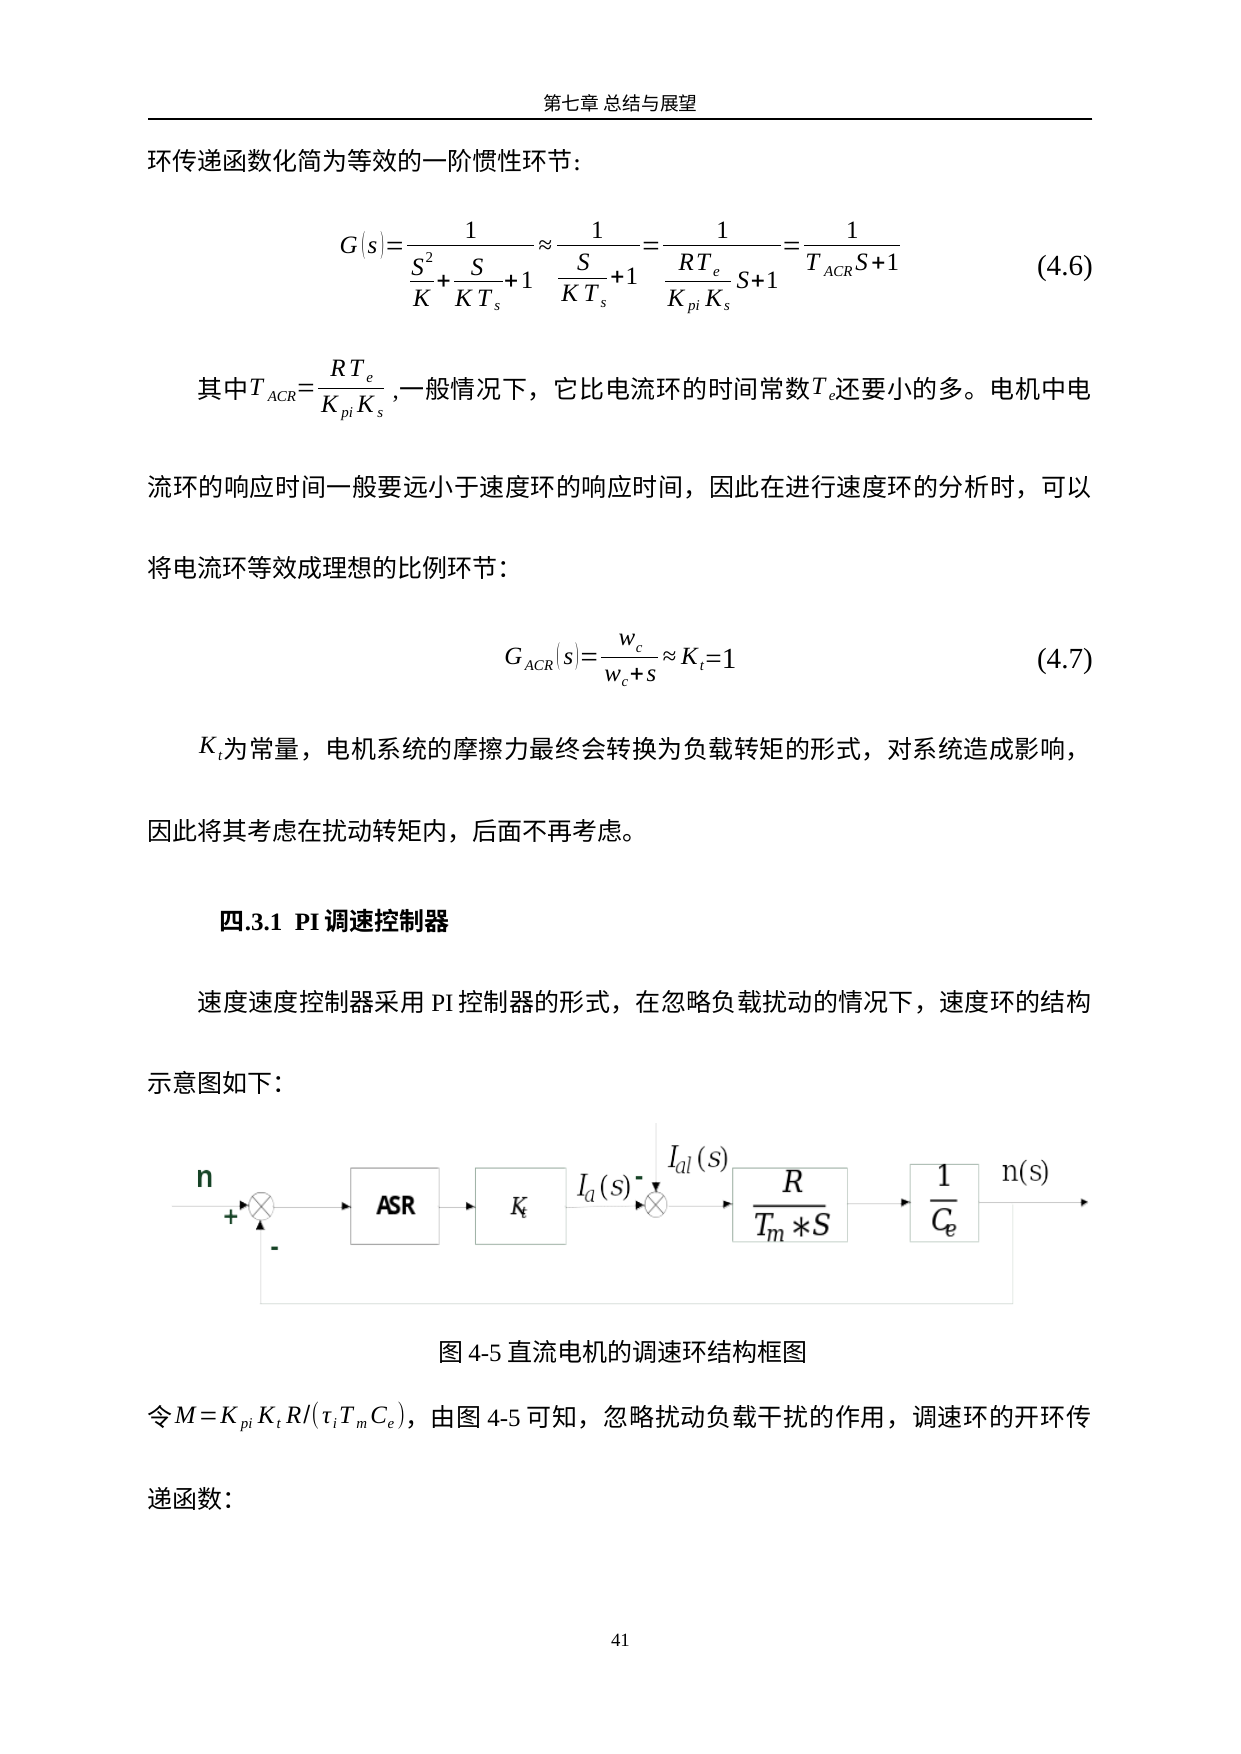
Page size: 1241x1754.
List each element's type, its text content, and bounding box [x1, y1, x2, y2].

text 速度速度控制器采用PI控制器的形式，在忽略负载扰动的情况下，速度环的结构示意图如下： [148, 968, 1092, 1114]
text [148, 127, 1092, 192]
text 为常量，电机系统的摩擦力最终会转换为负载转矩的形式，对系统造成影响，因此将其考虑在扰动转矩内，后面不再考虑。 [148, 715, 1092, 862]
text (4.6) [148, 201, 1092, 331]
text 其中 ,一般情况下，它比电流环的时间常数还要小的多。电机中电流环的响应时间一般要远小于速度环的响应时间，因此在进行速度环的分析时，可以将电流环等效成理想的比例环节： [148, 339, 1092, 599]
text 图4-5 直流电机的调速环结构框图 [148, 1318, 1092, 1383]
text =1 (4.7) [148, 608, 1092, 706]
subtitle PI调速控制器 [169, 887, 1071, 952]
text 令，由图4-5可知，忽略扰动负载干扰的作用，调速环的开环传递函数： [148, 1383, 1092, 1530]
